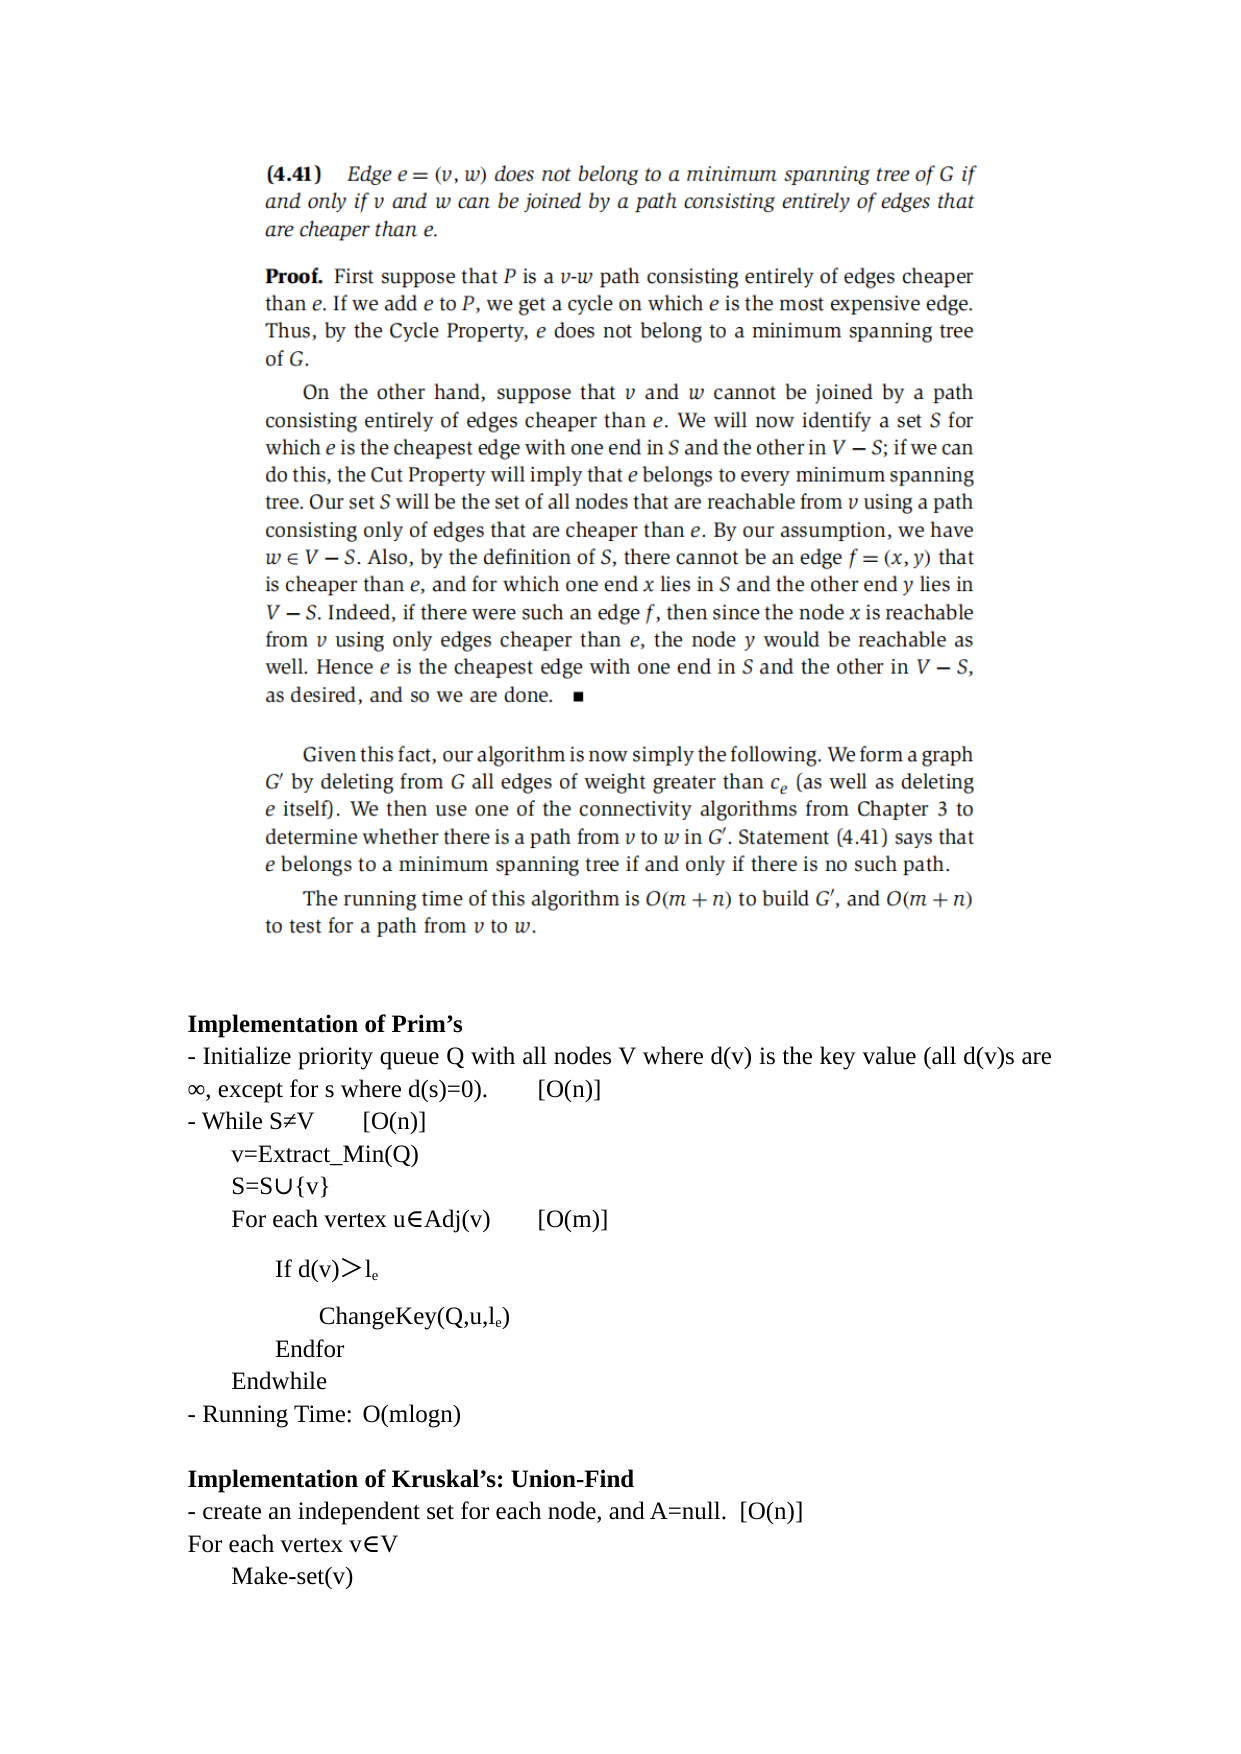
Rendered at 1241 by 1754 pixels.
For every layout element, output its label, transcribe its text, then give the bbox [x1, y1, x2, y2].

text Implementation of Prim’s [187, 1007, 1053, 1039]
text Implementation of Kruskal’s: Union-Find [187, 1462, 1053, 1494]
text Make-set(v) [187, 1559, 1053, 1592]
text Endwhile [187, 1364, 1053, 1397]
text S=S∪{v} [187, 1169, 1053, 1202]
text For each vertex u∈Adj(v) [O(m)] [187, 1202, 1053, 1234]
text - Initialize priority queue Q with all nodes V where d(v) is the key value (all d(v)s are ∞, except for s where d(s)=0). [O(n)] [187, 1039, 1053, 1104]
text - Running Time: O(mlogn) [187, 1397, 1053, 1429]
text - While S≠V [O(n)] [187, 1104, 1053, 1137]
text For each vertex v∈V [187, 1527, 1053, 1559]
picture [261, 162, 979, 942]
text If d(v)＞le [231, 1234, 1053, 1299]
text Endfor [231, 1332, 1053, 1364]
text ChangeKey(Q,u,le) [275, 1299, 1053, 1332]
text - create an independent set for each node, and A=null. [O(n)] [187, 1494, 1053, 1527]
text v=Extract_Min(Q) [187, 1137, 1053, 1169]
